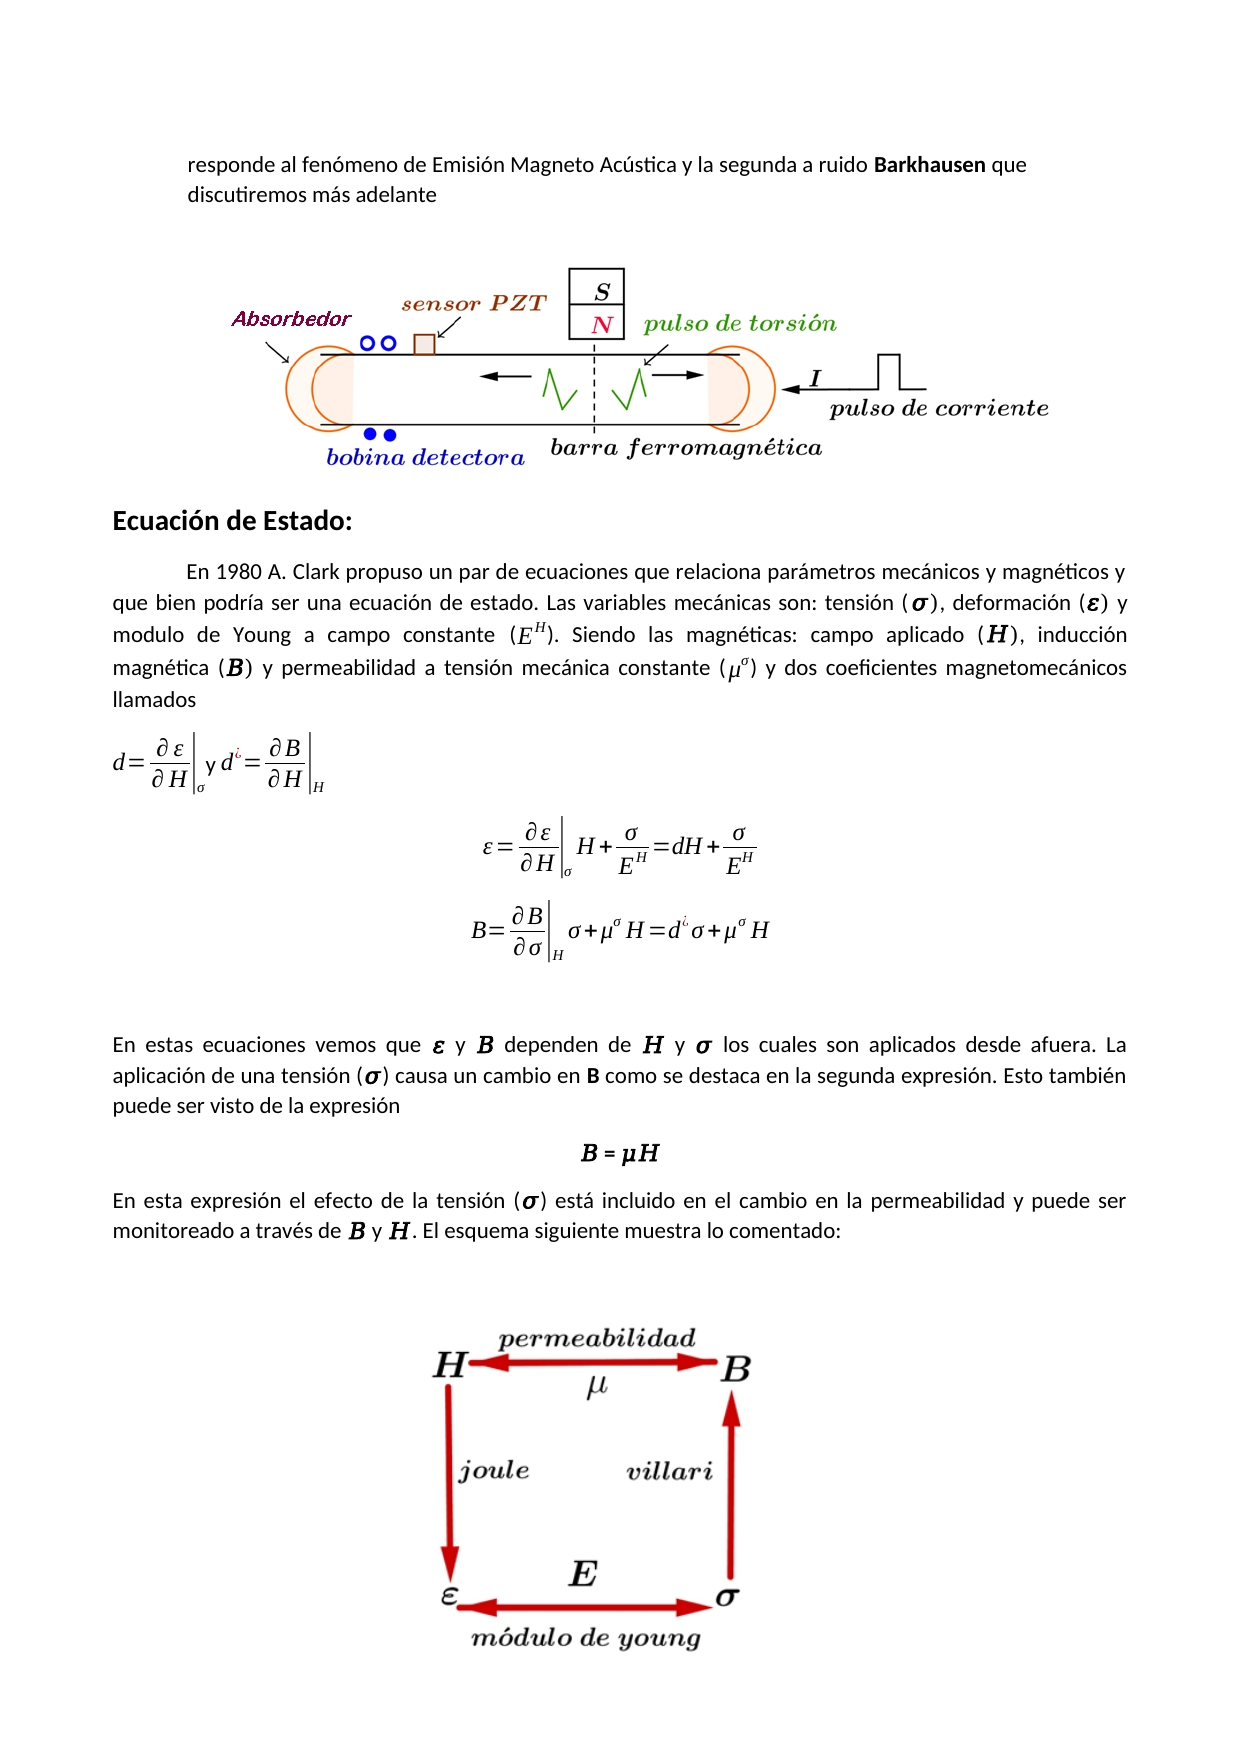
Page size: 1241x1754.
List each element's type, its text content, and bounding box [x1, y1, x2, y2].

text En estas ecuaciones vemos que 𝜀 y 𝐵 dependen de 𝐻 y 𝜎 los cuales son aplicados desde afuera. La aplicación de una tensión (𝜎) causa un cambio en B como se destaca en la segunda expresión. Esto también puede ser visto de la expresión [112, 1030, 1128, 1119]
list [150, 150, 1128, 208]
picture [413, 1321, 777, 1661]
text y [112, 732, 1128, 796]
text 𝐵 = 𝜇𝐻 [112, 1138, 1128, 1167]
text Ecuación de Estado: [112, 368, 1128, 538]
text En esta expresión el efecto de la tensión (𝜎) está incluido en el cambio en la permeabilidad y puede ser monitoreado a través de 𝐵 y 𝐻. El esquema siguiente muestra lo comentado: [112, 1186, 1128, 1244]
text En 1980 A. Clark propuso un par de ecuaciones que relaciona parámetros mecánicos y magnéticos y que bien podría ser una ecuación de estado. Las variables mecánicas son: tensión (𝜎), deformación (𝜀) y modulo de Young a campo constante (). Siendo las magnéticas: campo aplicado (𝐻), inducción magnética (𝐵) y permeabilidad a tensión mecánica constante () y dos coeficientes magnetomecánicos llamados [112, 557, 1128, 713]
picture [221, 250, 1060, 484]
